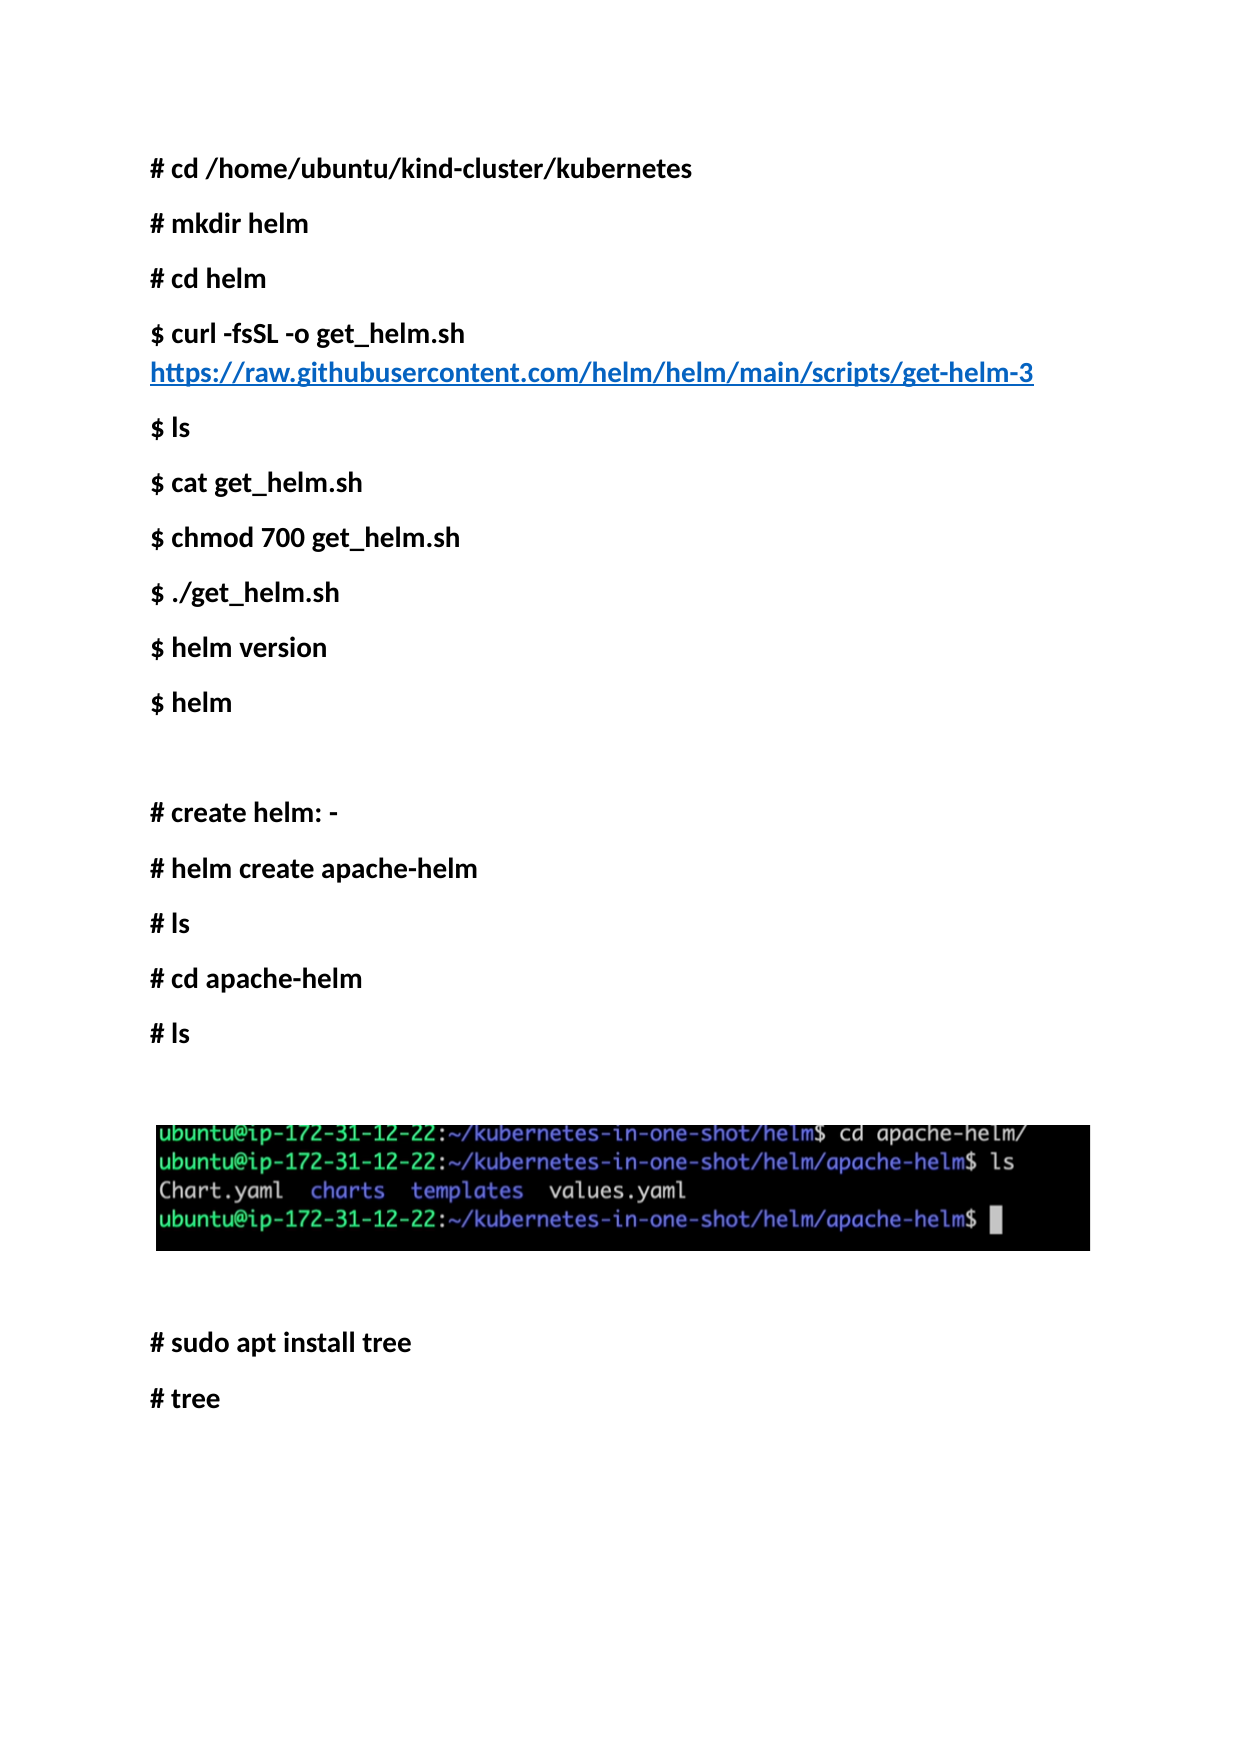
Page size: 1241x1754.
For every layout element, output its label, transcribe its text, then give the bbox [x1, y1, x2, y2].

text # helm create apache-helm [150, 850, 1090, 885]
text $ curl -fsSL -o get_helm.sh https://raw.githubusercontent.com/helm/helm/main/scripts/get-helm-3 [150, 315, 1090, 389]
text $ chmod 700 get_helm.sh [150, 519, 1090, 555]
text $ helm [150, 684, 1090, 720]
text # cd /home/ubuntu/kind-cluster/kubernetes [150, 150, 1090, 186]
text # cd apache-helm [150, 960, 1090, 996]
picture [150, 1125, 1091, 1251]
text $ ./get_helm.sh [150, 574, 1090, 610]
text # cd helm [150, 260, 1090, 296]
text # mkdir helm [150, 205, 1090, 241]
text # create helm: - [150, 794, 1090, 830]
text # tree [150, 1380, 1090, 1415]
text $ ls [150, 409, 1090, 444]
text $ helm version [150, 629, 1090, 665]
text $ cat get_helm.sh [150, 464, 1090, 499]
text # ls [150, 1015, 1090, 1051]
text # sudo apt install tree [150, 1324, 1090, 1360]
text # ls [150, 905, 1090, 940]
